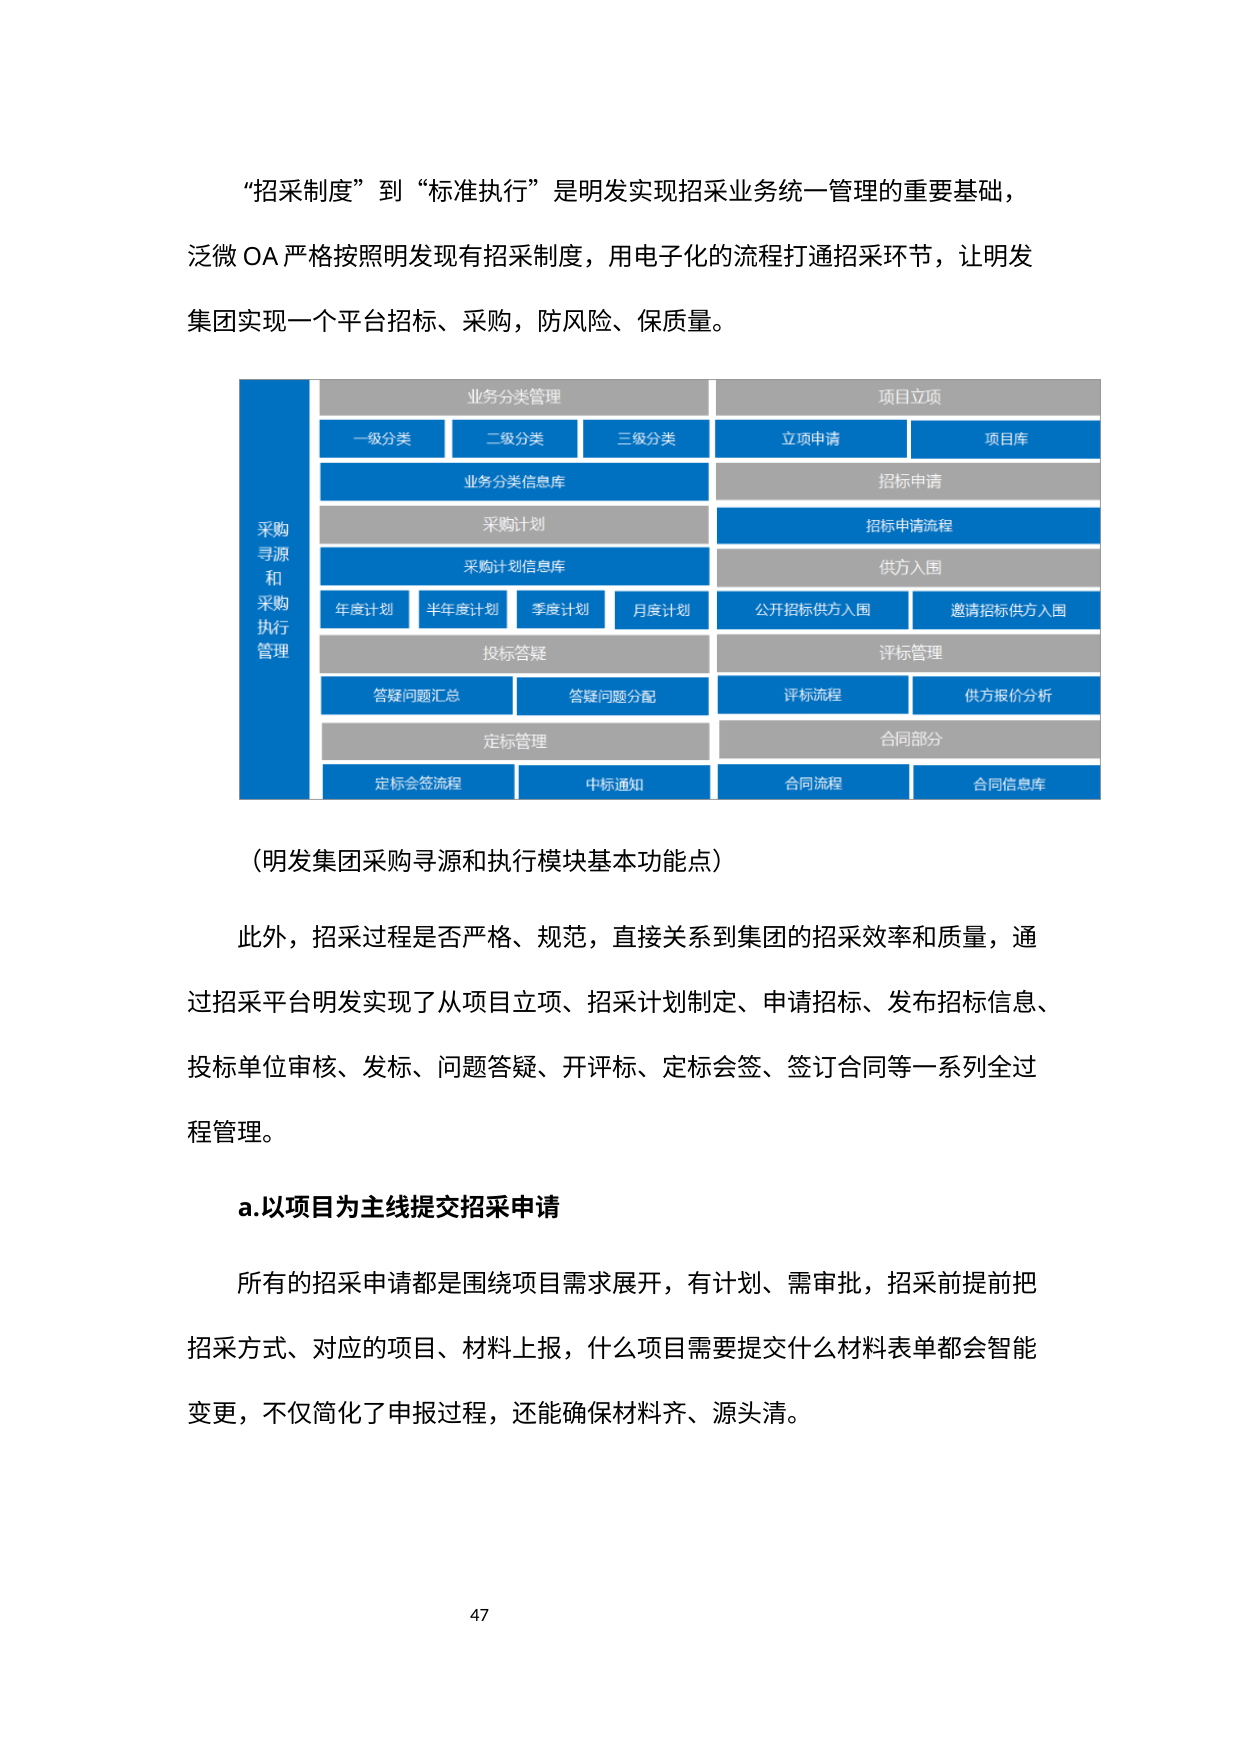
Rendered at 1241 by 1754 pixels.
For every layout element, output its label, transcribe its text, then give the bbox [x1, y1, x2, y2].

text “招采制度”到“标准执行”是明发实现招采业务统一管理的重要基础，泛微OA严格按照明发现有招采制度，用电子化的流程打通招采环节，让明发集团实现一个平台招标、采购，防风险、保质量。 [187, 157, 1053, 352]
text a.以项目为主线提交招采申请 [187, 1173, 1053, 1238]
text （明发集团采购寻源和执行模块基本功能点） [187, 827, 1053, 892]
picture [237, 377, 1103, 802]
text 所有的招采申请都是围绕项目需求展开，有计划、需审批，招采前提前把招采方式、对应的项目、材料上报，什么项目需要提交什么材料表单都会智能变更，不仅简化了申报过程，还能确保材料齐、源头清。 [187, 1249, 1053, 1444]
text 此外，招采过程是否严格、规范，直接关系到集团的招采效率和质量，通过招采平台明发实现了从项目立项、招采计划制定、申请招标、发布招标信息、投标单位审核、发标、问题答疑、开评标、定标会签、签订合同等一系列全过程管理。 [187, 903, 1053, 1163]
